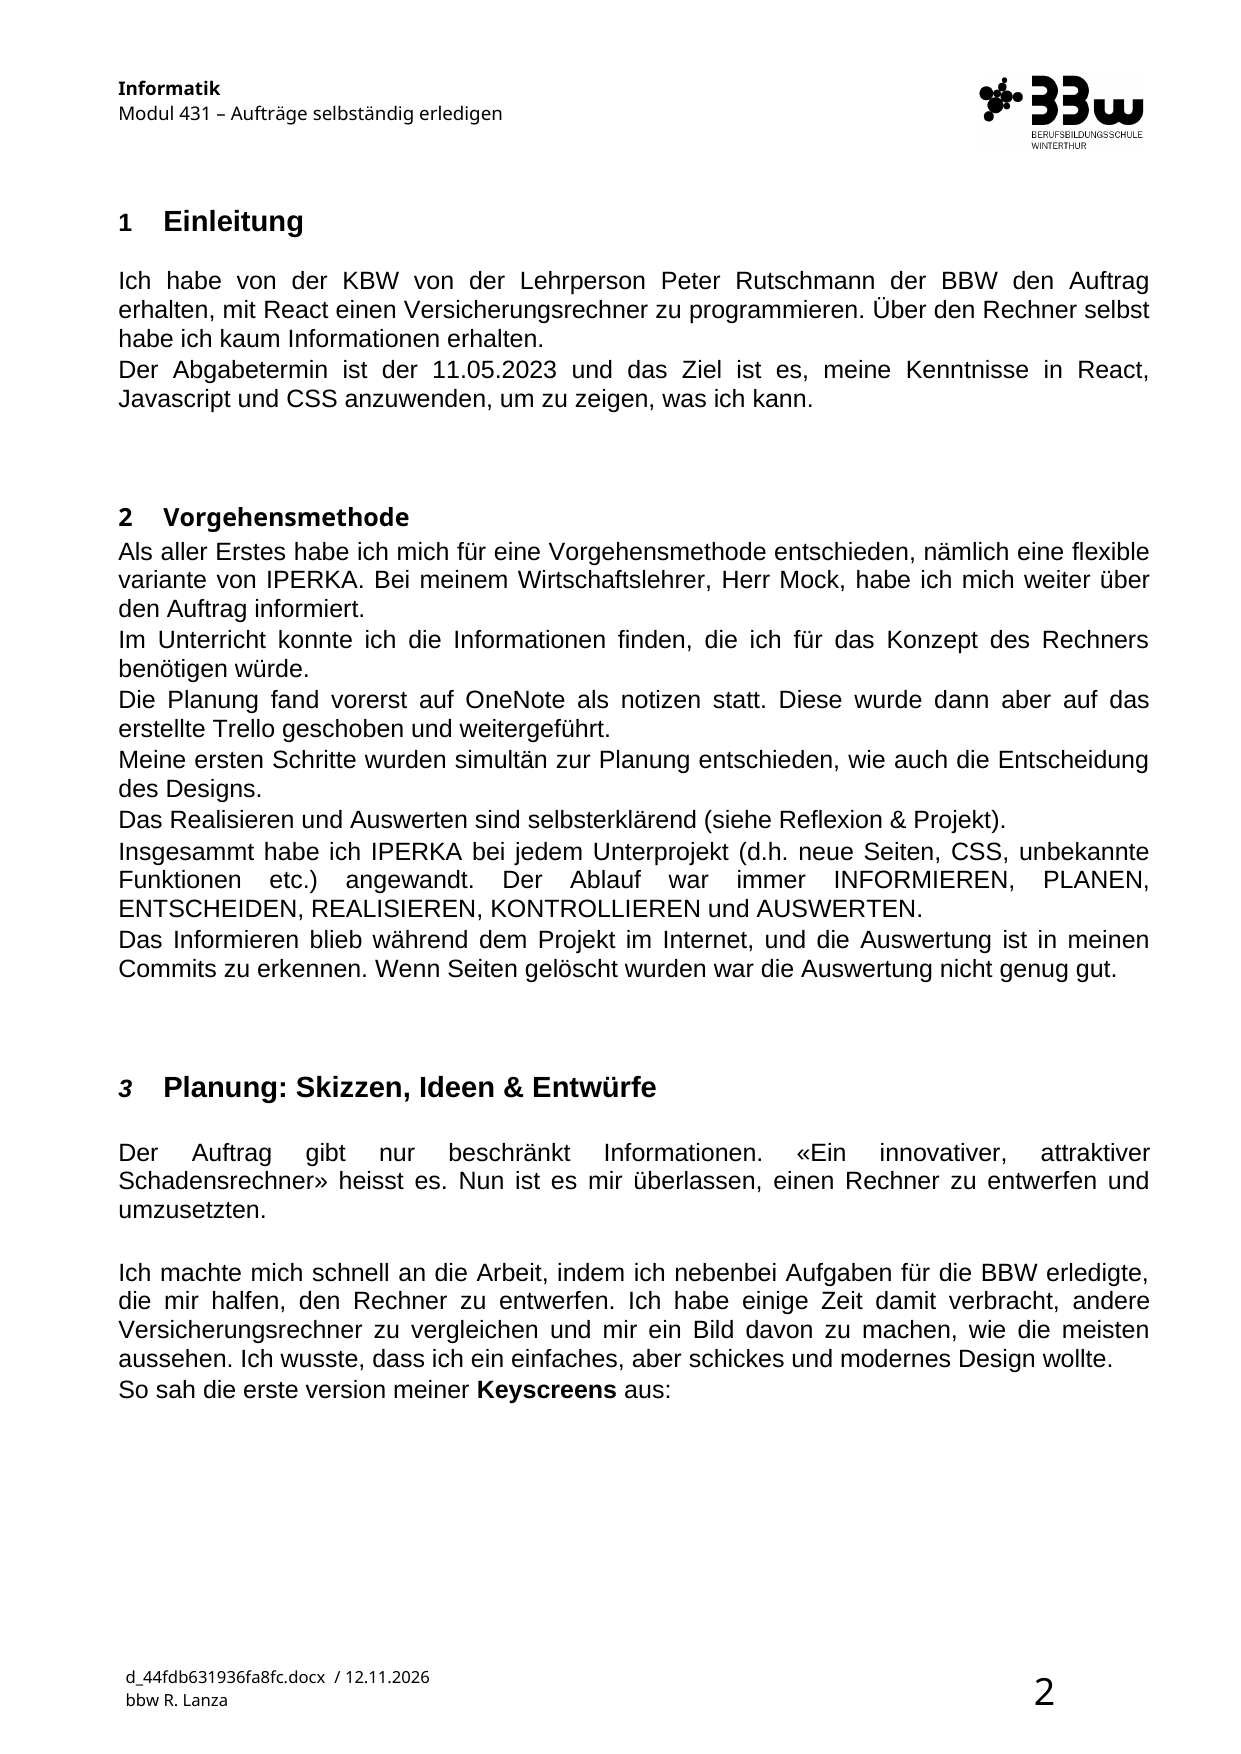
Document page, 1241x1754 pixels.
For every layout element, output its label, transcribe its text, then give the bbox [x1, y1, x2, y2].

picture [978, 75, 1145, 150]
text Ich machte mich schnell an die Arbeit, indem ich nebenbei Aufgaben für die BBW erledigte, die mir halfen, den Rechner zu entwerfen. Ich habe einige Zeit damit verbracht, andere Versicherungsrechner zu vergleichen und mir ein Bild davon zu machen, wie die meisten aussehen. Ich wusste, dass ich ein einfaches, aber schickes und modernes Design wollte. [118, 1258, 1152, 1373]
subtitle Vorgehensmethode [118, 500, 1152, 534]
text Ich habe von der KBW von der Lehrperson Peter Rutschmann der BBW den Auftrag erhalten, mit React einen Versicherungsrechner zu programmieren. Über den Rechner selbst habe ich kaum Informationen erhalten. [118, 266, 1152, 352]
text Im Unterricht konnte ich die Informationen finden, die ich für das Konzept des Rechners benötigen würde. [118, 625, 1152, 683]
text So sah die erste version meiner Keyscreens aus: [118, 1375, 1152, 1404]
subtitle Einleitung [118, 204, 1152, 237]
text Insgesammt habe ich IPERKA bei jedem Unterprojekt (d.h. neue Seiten, CSS, unbekannte Funktionen etc.) angewandt. Der Ablauf war immer INFORMIEREN, PLANEN, ENTSCHEIDEN, REALISIEREN, KONTROLLIEREN und AUSWERTEN. [118, 837, 1152, 923]
subtitle Planung: Skizzen, Ideen & Entwürfe [118, 1070, 1152, 1104]
text Der Abgabetermin ist der 11.05.2023 und das Ziel ist es, meine Kenntnisse in React, Javascript und CSS anzuwenden, um zu zeigen, was ich kann. [118, 355, 1152, 412]
text Als aller Erstes habe ich mich für eine Vorgehensmethode entschieden, nämlich eine flexible variante von IPERKA. Bei meinem Wirtschaftslehrer, Herr Mock, habe ich mich weiter über den Auftrag informiert. [118, 537, 1152, 623]
text Die Planung fand vorerst auf OneNote als notizen statt. Diese wurde dann aber auf das erstellte Trello geschoben und weitergeführt. [118, 685, 1152, 743]
text Das Informieren blieb während dem Projekt im Internet, und die Auswertung ist in meinen Commits zu erkennen. Wenn Seiten gelöscht wurden war die Auswertung nicht genug gut. [118, 925, 1152, 983]
text Das Realisieren und Auswerten sind selbsterklärend (siehe Reflexion & Projekt). [118, 805, 1152, 834]
text Der Auftrag gibt nur beschränkt Informationen. «Ein innovativer, attraktiver Schadensrechner» heisst es. Nun ist es mir überlassen, einen Rechner zu entwerfen und umzusetzten. [118, 1138, 1152, 1224]
text Meine ersten Schritte wurden simultän zur Planung entschieden, wie auch die Entscheidung des Designs. [118, 745, 1152, 803]
